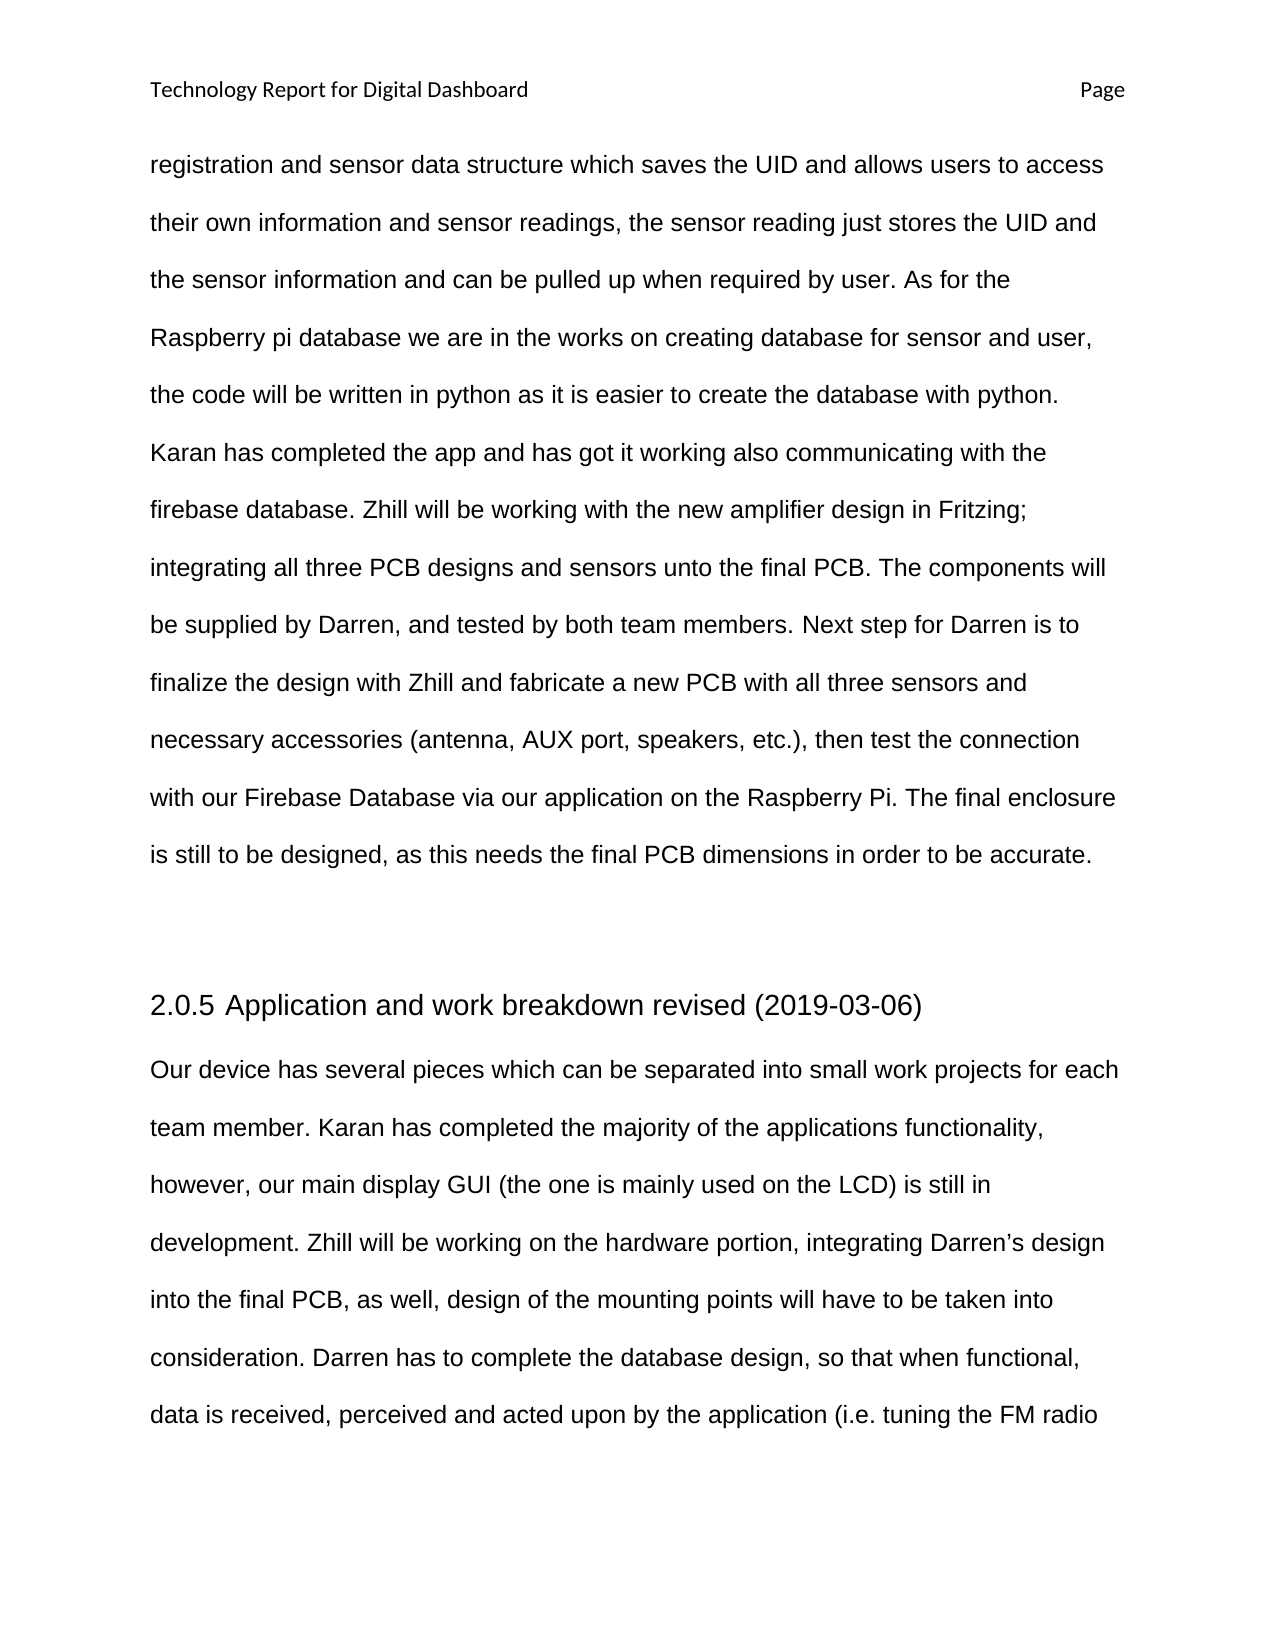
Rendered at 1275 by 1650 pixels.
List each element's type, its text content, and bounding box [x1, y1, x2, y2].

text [150, 150, 1125, 869]
subtitle 2.0.5 Application and work breakdown revised (2019-03-06) [150, 988, 1125, 1022]
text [150, 1055, 1125, 1429]
